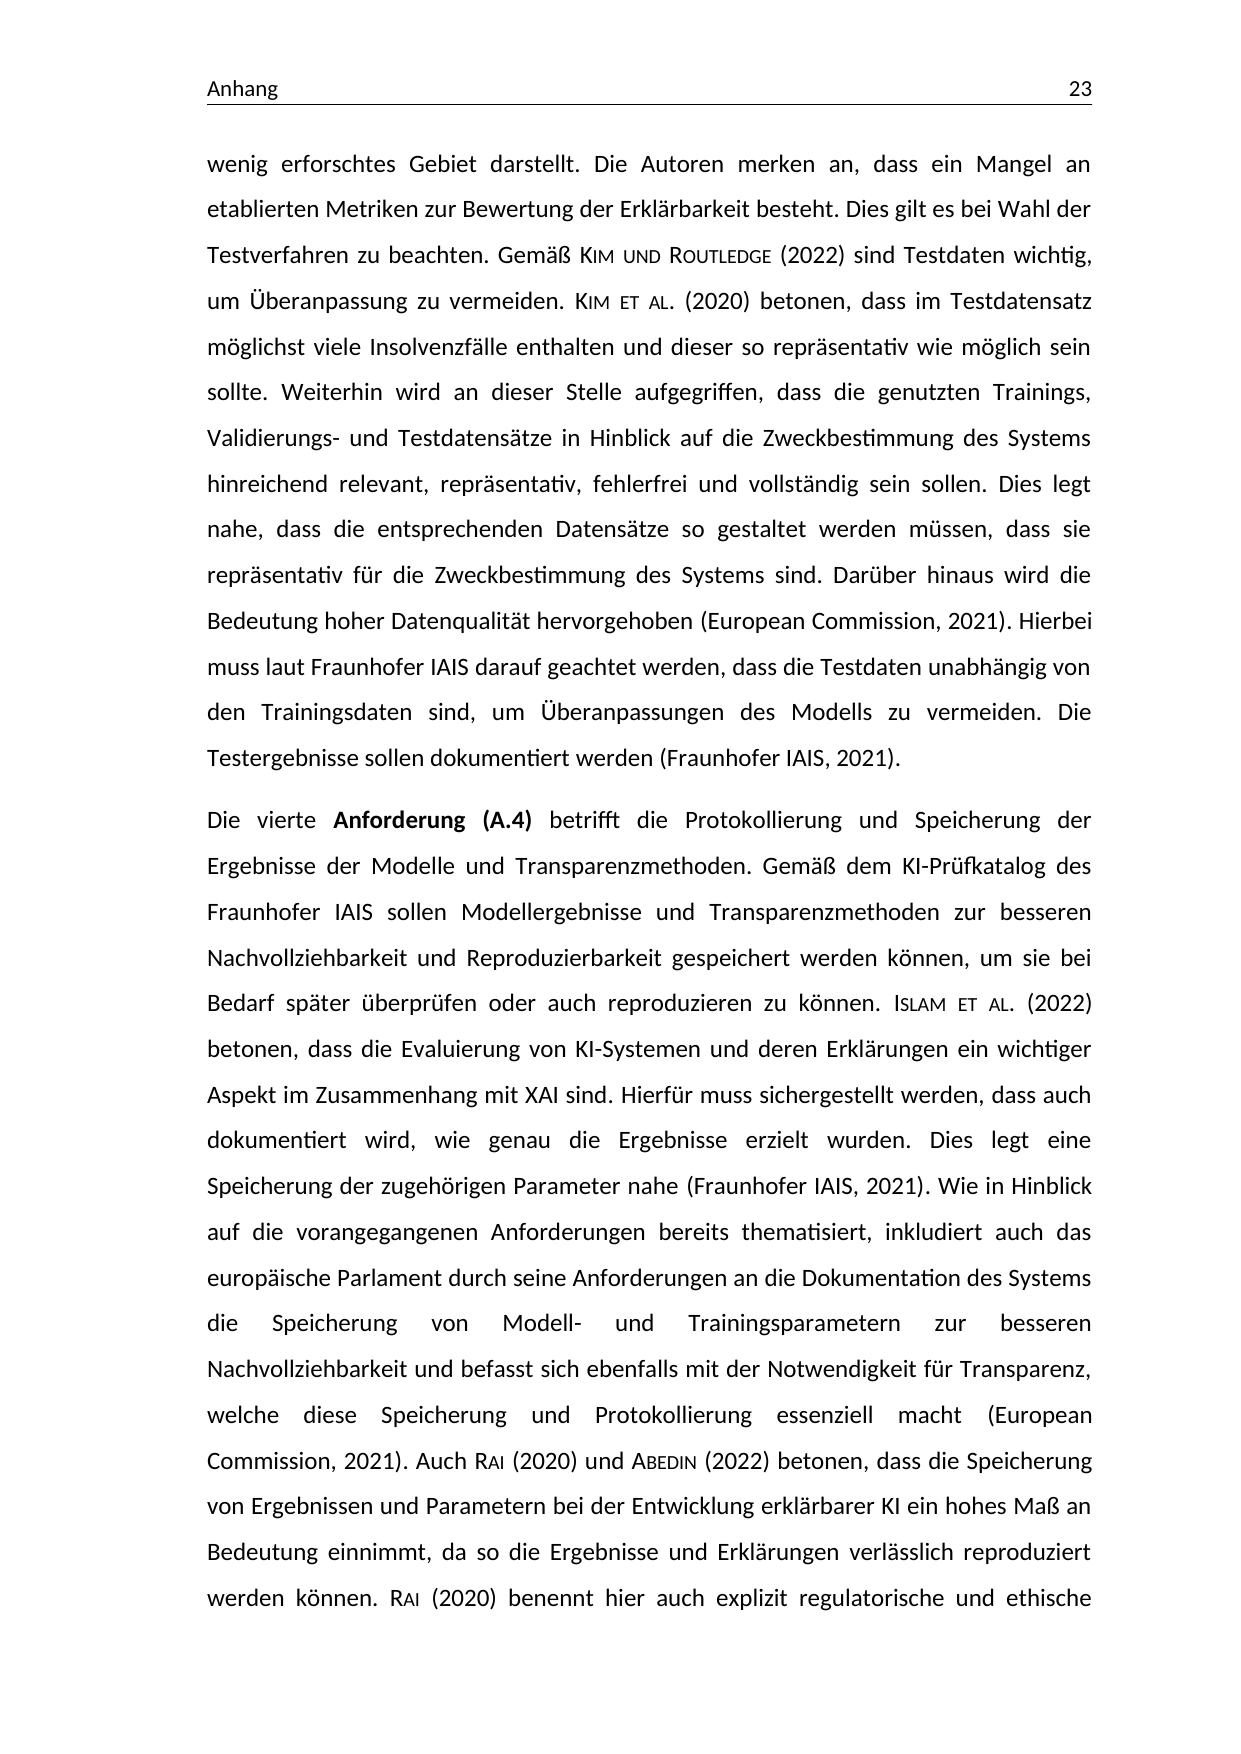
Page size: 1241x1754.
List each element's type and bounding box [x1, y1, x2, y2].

text [207, 148, 1092, 773]
text [207, 804, 1092, 1612]
